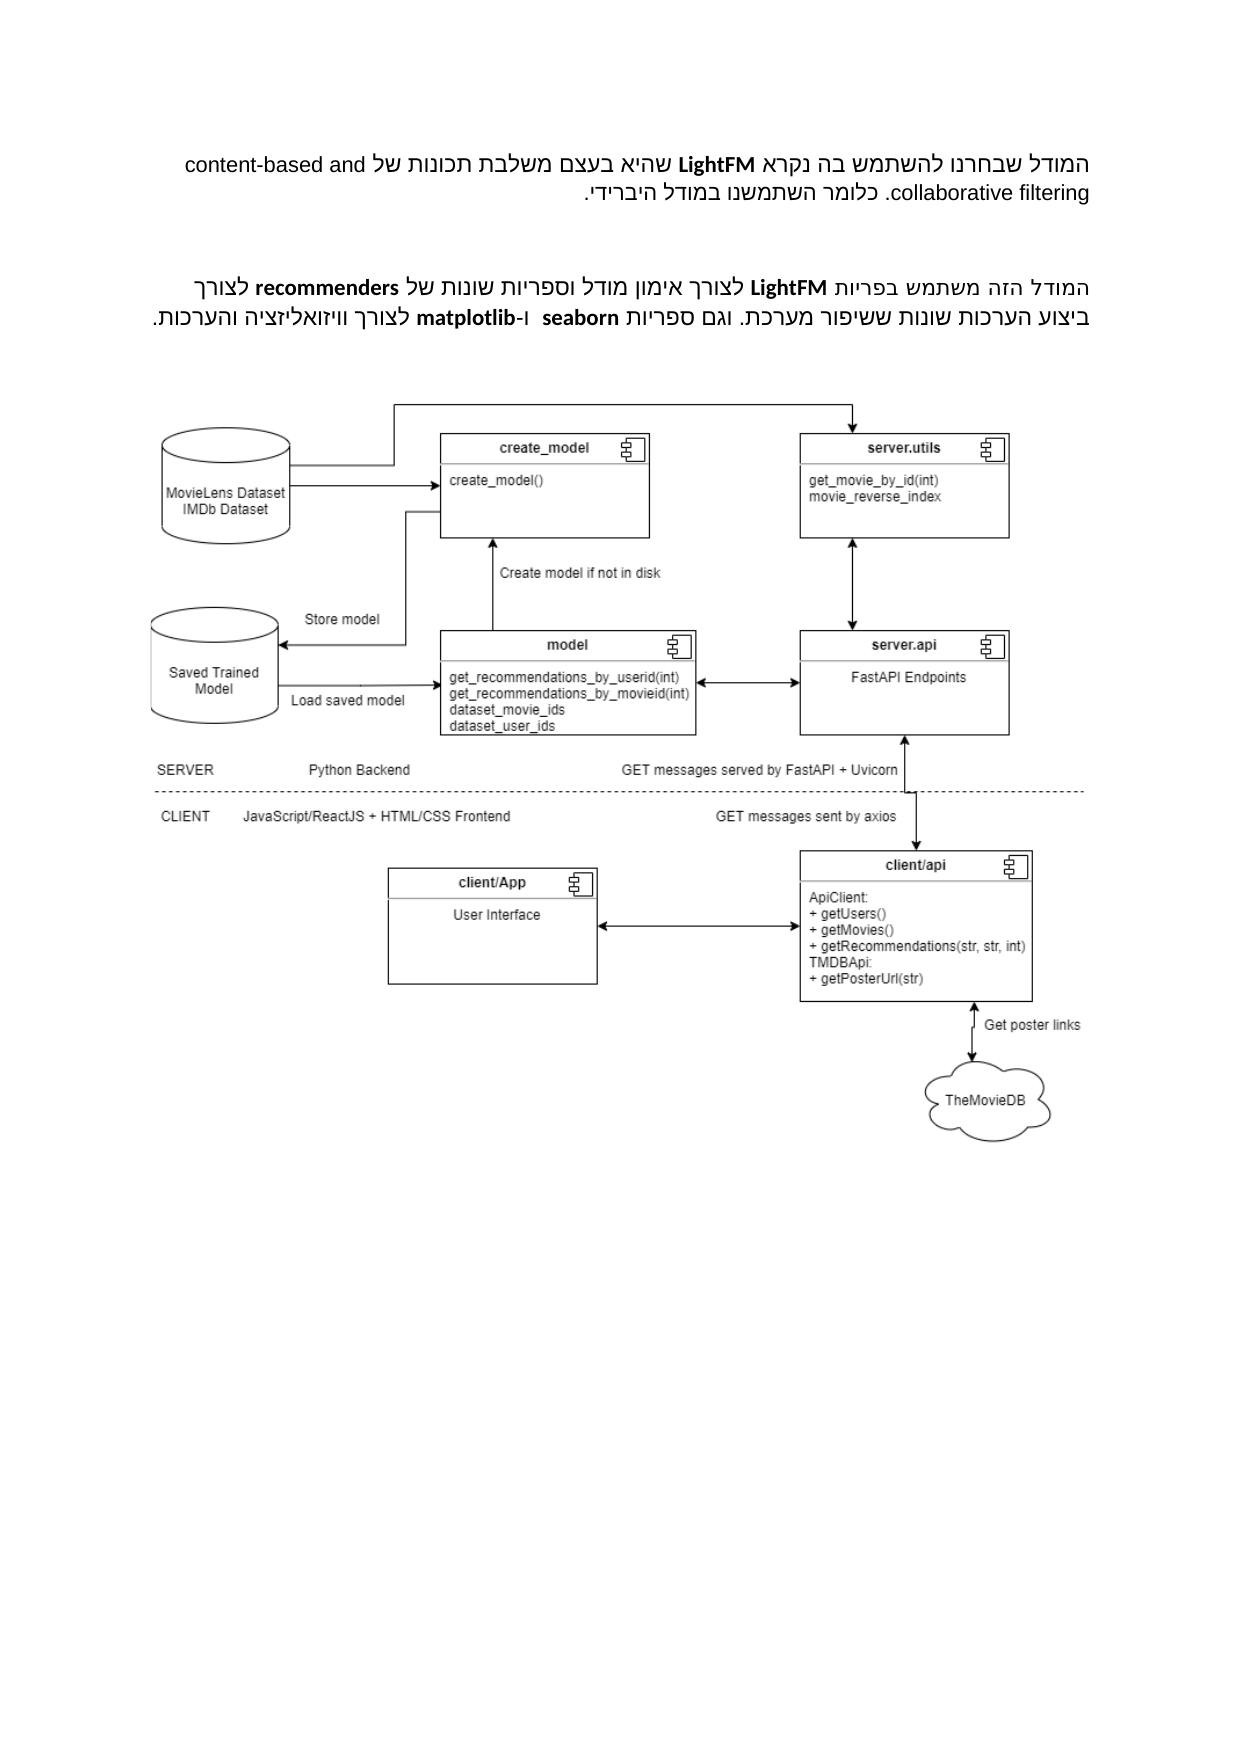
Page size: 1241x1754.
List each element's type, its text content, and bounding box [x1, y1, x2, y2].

picture [150, 396, 1091, 1147]
text המודל שבחרנו להשתמש בה נקרא LightFM שהיא בעצם משלבת תכונות של content-based and collaborative filtering. כלומר השתמשנו במודל היברידי. [150, 150, 1090, 205]
text המודל הזה משתמש בפריות LightFM לצורך אימון מודל וספריות שונות של recommenders לצורך ביצוע הערכות שונות ששיפור מערכת. וגם ספריות seaborn ו-matplotlib לצורך וויזואליזציה והערכות. [150, 273, 1090, 331]
